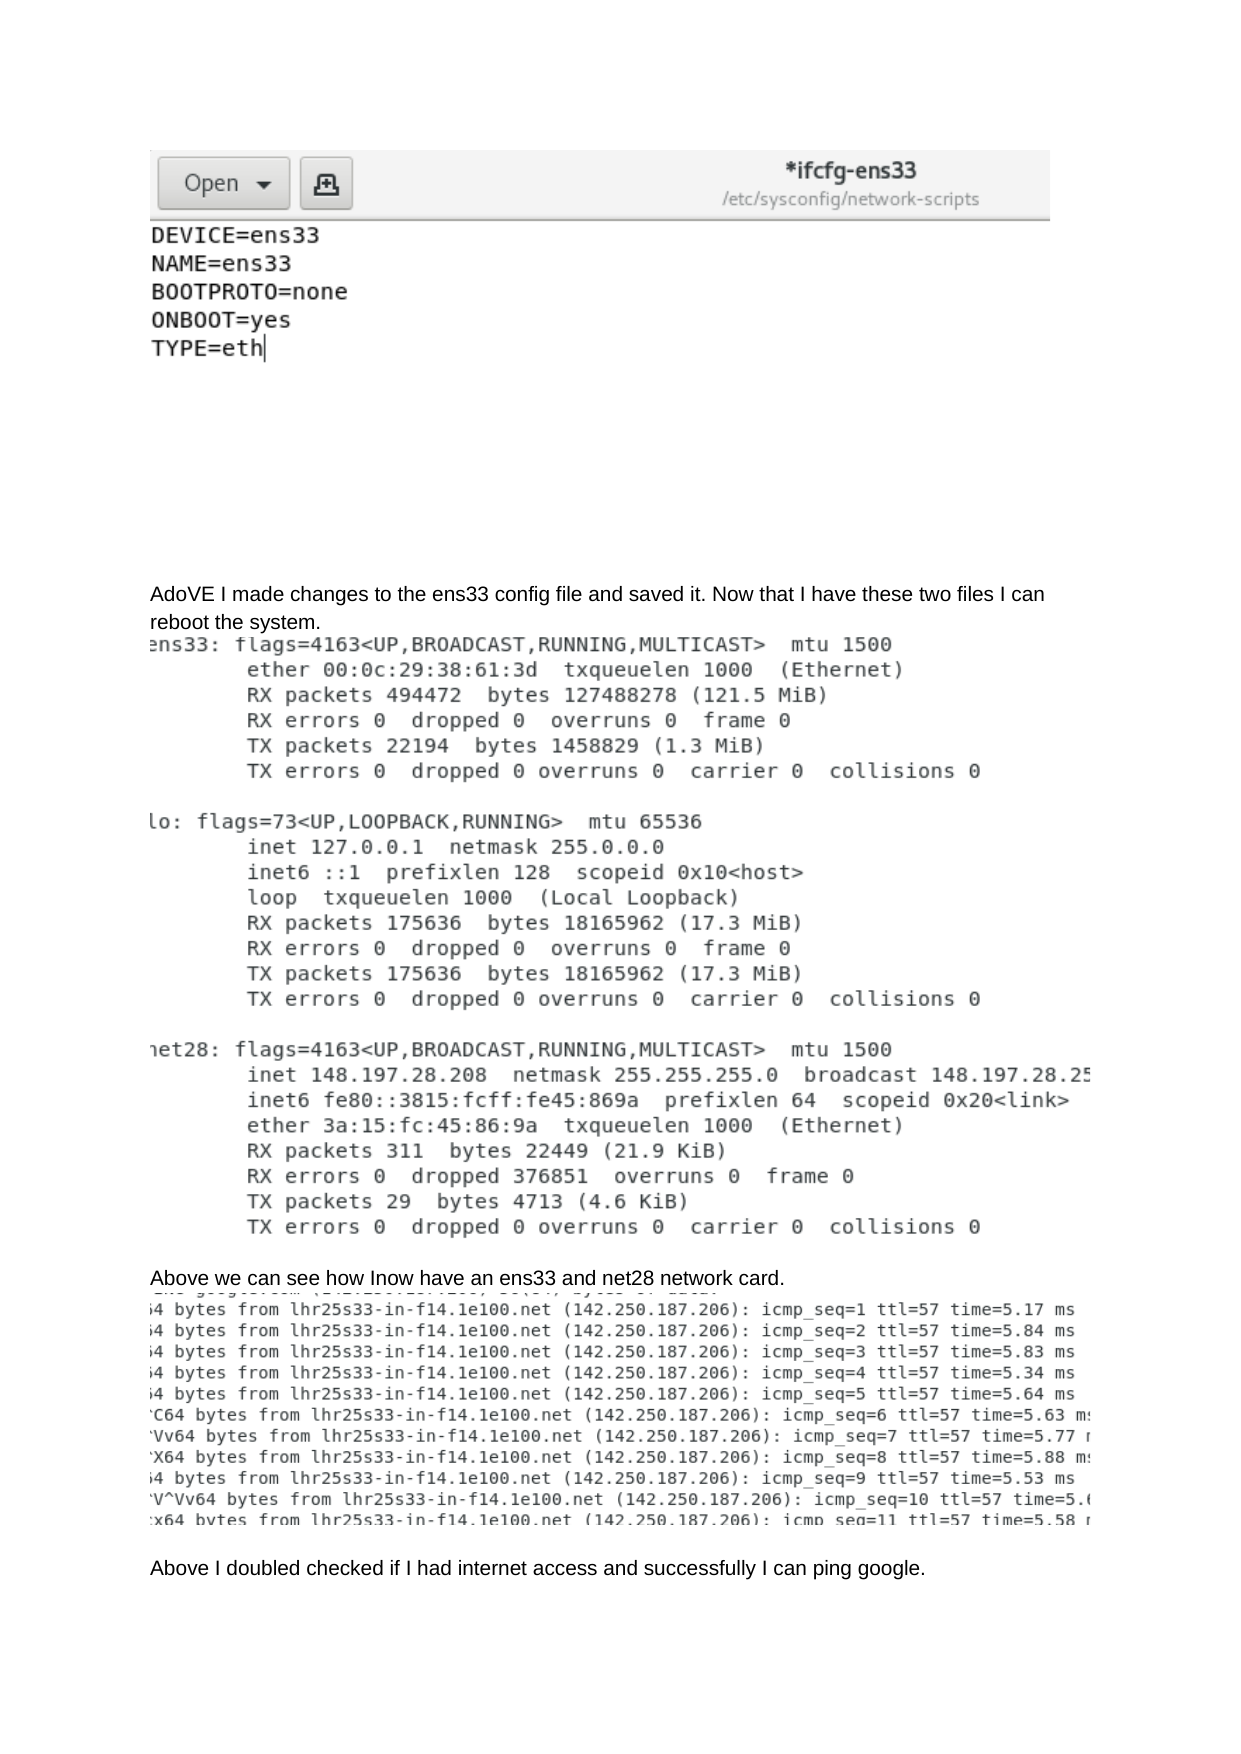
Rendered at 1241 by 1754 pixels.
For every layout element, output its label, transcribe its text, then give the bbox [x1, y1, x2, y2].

picture [150, 1293, 1091, 1525]
picture [150, 150, 1050, 579]
picture [150, 637, 1091, 1262]
text Above we can see how Inow have an ens33 and net28 network card. [150, 1266, 1090, 1290]
text Above I doubled checked if I had internet access and successfully I can ping google. [150, 1556, 1090, 1580]
text AdoVE I made changes to the ens33 config file and saved it. Now that I have these two files I can reboot the system. [150, 582, 1090, 633]
